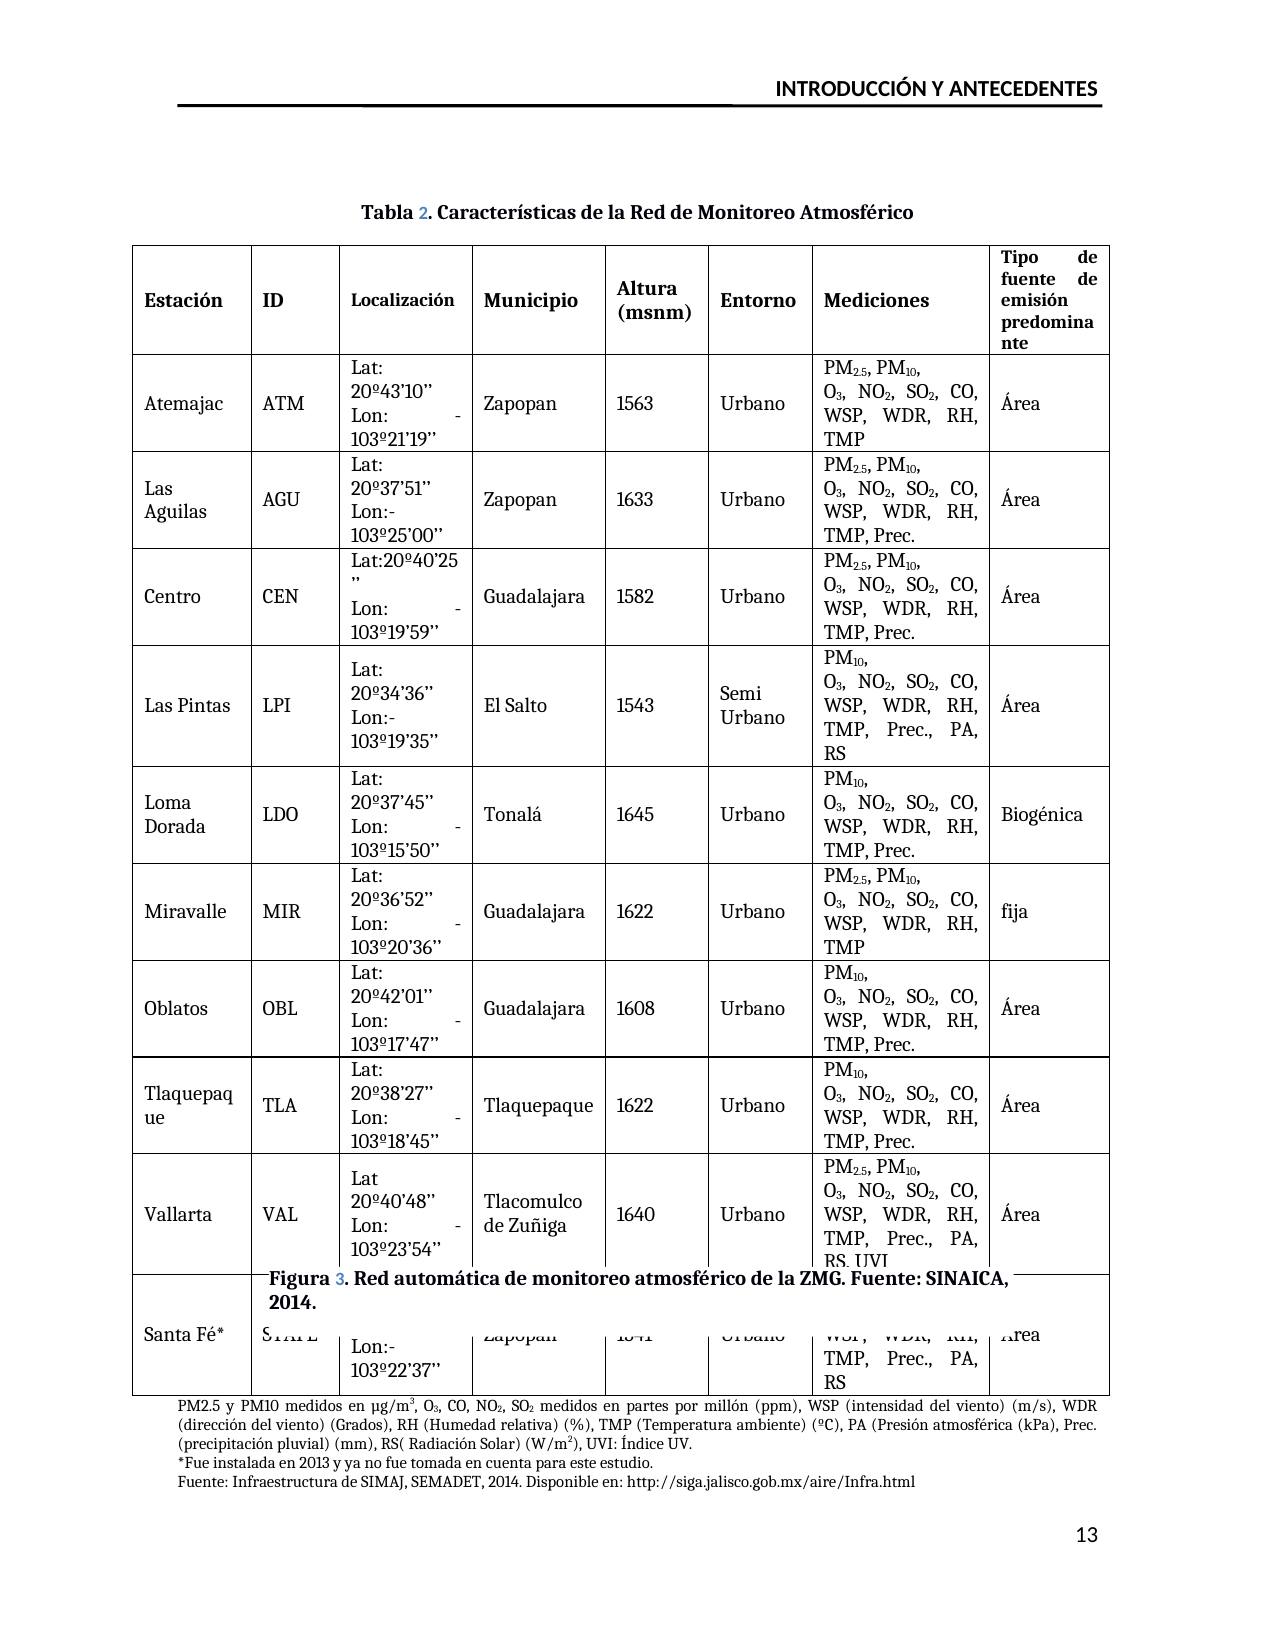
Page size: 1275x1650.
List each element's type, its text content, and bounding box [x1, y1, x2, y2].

table_cell Zapopan [473, 452, 605, 548]
table_cell Guadalajara [473, 864, 605, 959]
table_cell Tlaquepaque [133, 1058, 251, 1153]
table_cell Oblatos [133, 961, 251, 1056]
table_cell TLA [252, 1058, 339, 1153]
table_header Localización [340, 246, 472, 354]
table_cell Tlaquepaque [473, 1058, 605, 1153]
text Tabla 2. Características de la Red de Monitoreo Atmosférico [177, 201, 1098, 224]
table_cell Lat:20º40’25’’ Lon: -103º19’59’’ [340, 549, 472, 645]
table_cell 1582 [606, 549, 708, 645]
table_cell 1543 [606, 646, 708, 766]
table_cell 1563 [606, 355, 708, 451]
table_cell Urbano [709, 961, 812, 1056]
table_cell STAFE [252, 1275, 339, 1395]
text *Fue instalada en 2013 y ya no fue tomada en cuenta para este estudio. [177, 1453, 1098, 1473]
table_cell Lat: 20º36’52’’ Lon: -103º20’36’’ [340, 864, 472, 959]
table_cell Las Aguilas [133, 452, 251, 548]
table_header Entorno [709, 246, 812, 354]
table_cell PM2.5, PM10, O3, NO2, SO2, CO, WSP, WDR, RH, TMP, Prec., PA, RS, UVI [813, 1154, 989, 1266]
table_cell PM10, O3, NO2, SO2, CO, WSP, WDR, RH, TMP, Prec. [813, 767, 989, 863]
table_cell Área [990, 961, 1109, 1056]
table_cell AGU [252, 452, 339, 548]
table_cell Urbano [709, 1154, 812, 1266]
table_cell PM2.5, PM10, O3, NO2, SO2, CO, WSP, WDR, RH, TMP, Prec. [813, 452, 989, 548]
table_cell Tonalá [473, 767, 605, 863]
table_header Tipo de fuente de emisión predominante [990, 246, 1109, 354]
table_cell Santa Fé* [133, 1275, 251, 1395]
table_header Estación [133, 246, 251, 354]
table_cell 1608 [606, 961, 708, 1056]
table_cell Miravalle [133, 864, 251, 959]
table_cell Vallarta [133, 1154, 251, 1274]
table_cell Área [990, 355, 1109, 451]
table_cell Loma Dorada [133, 767, 251, 863]
table_cell Área [990, 1058, 1109, 1153]
table_cell Biogénica [990, 767, 1109, 863]
table_cell Urbano [709, 864, 812, 959]
table_cell Las Pintas [133, 646, 251, 766]
table_cell ATM [252, 355, 339, 451]
table_cell Centro [133, 549, 251, 645]
text PM2.5 y PM10 medidos en µg/m3, O3, CO, NO2, SO2 medidos en partes por millón (ppm), WSP (intensidad del viento) (m/s), WDR (dirección del viento) (Grados), RH (Humedad relativa) (%), TMP (Temperatura ambiente) (ºC), PA (Presión atmosférica (kPa), Prec. (precipitación pluvial) (mm), RS( Radiación Solar) (W/m2), UVI: Índice UV. [177, 1396, 1098, 1453]
table_cell Zapopan [473, 1337, 605, 1395]
table_cell fija [990, 864, 1109, 959]
table_cell PM10, O3, NO2, SO2, CO, WSP, WDR, RH, TMP, Prec., PA, RS [813, 646, 989, 766]
table_cell Lat: 20º42’01’’ Lon: -103º17’47’’ [340, 961, 472, 1056]
table_cell VAL [252, 1154, 339, 1274]
table_cell Lat 20º40’48’’ Lon: -103º23’54’’ [340, 1154, 472, 1266]
table_cell LPI [252, 646, 339, 766]
table_cell PM10, O3, NO2, SO2, CO, WSP, WDR, RH, TMP, Prec. [813, 1058, 989, 1153]
table_cell Lat: 20º37’51’’ Lon:-103º25’00’’ [340, 452, 472, 548]
table_cell 1645 [606, 767, 708, 863]
table_cell LDO [252, 767, 339, 863]
table_cell 1640 [606, 1154, 708, 1266]
table_cell MIR [252, 864, 339, 959]
table_header ID [252, 246, 339, 354]
table_cell 1622 [606, 864, 708, 959]
table_cell PM2.5, PM10, O3, NO2, SO2, CO, WSP, WDR, RH, TMP [813, 864, 989, 959]
table_cell Lat: 20º37’45’’ Lon: -103º15’50’’ [340, 767, 472, 863]
table_cell Zapopan [473, 355, 605, 451]
table_cell Lat: 20º38’27’’ Lon: -103º18’45’’ [340, 1058, 472, 1153]
table_cell 1633 [606, 452, 708, 548]
table_cell PM2.5, PM10, O3, NO2, SO2, CO, WSP, WDR, RH, TMP, Prec., PA, RS [813, 1337, 989, 1395]
table_cell Urbano [709, 1337, 812, 1395]
table_header Municipio [473, 246, 605, 354]
table_cell Guadalajara [473, 961, 605, 1056]
table_cell Semi Urbano [709, 646, 812, 766]
text Fuente: Infraestructura de SIMAJ, SEMADET, 2014. Disponible en: http://siga.jalisco.gob.mx/aire/Infra.html [177, 1473, 1098, 1492]
table_cell Urbano [709, 1058, 812, 1153]
table_cell Lat: 20º31’44’’ Lon:-103º22’37’’ [340, 1337, 472, 1395]
table_cell Urbano [709, 549, 812, 645]
table_header Mediciones [813, 246, 989, 354]
table_cell Área [990, 646, 1109, 766]
table_cell Guadalajara [473, 549, 605, 645]
table_cell Área [990, 1154, 1109, 1274]
table_cell Urbano [709, 452, 812, 548]
table_cell Área [990, 1275, 1109, 1395]
table_cell OBL [252, 961, 339, 1056]
table_cell Área [990, 549, 1109, 645]
table_cell Lat: 20º34’36’’ Lon:-103º19’35’’ [340, 646, 472, 766]
table_cell Urbano [709, 767, 812, 863]
table_cell 1622 [606, 1058, 708, 1153]
table_cell PM2.5, PM10, O3, NO2, SO2, CO, WSP, WDR, RH, TMP [813, 355, 989, 451]
table_cell Urbano [709, 355, 812, 451]
table_cell PM10, O3, NO2, SO2, CO, WSP, WDR, RH, TMP, Prec. [813, 961, 989, 1056]
table_cell El Salto [473, 646, 605, 766]
table_cell Área [990, 452, 1109, 548]
table_cell Atemajac [133, 355, 251, 451]
table_cell 1541 [606, 1337, 708, 1395]
table_cell CEN [252, 549, 339, 645]
table_cell PM2.5, PM10, O3, NO2, SO2, CO, WSP, WDR, RH, TMP, Prec. [813, 549, 989, 645]
table_cell Tlacomulco de Zuñiga [473, 1154, 605, 1266]
table_header Altura (msnm) [606, 246, 708, 354]
table_cell Lat: 20º43’10’’ Lon: -103º21’19’’ [340, 355, 472, 451]
